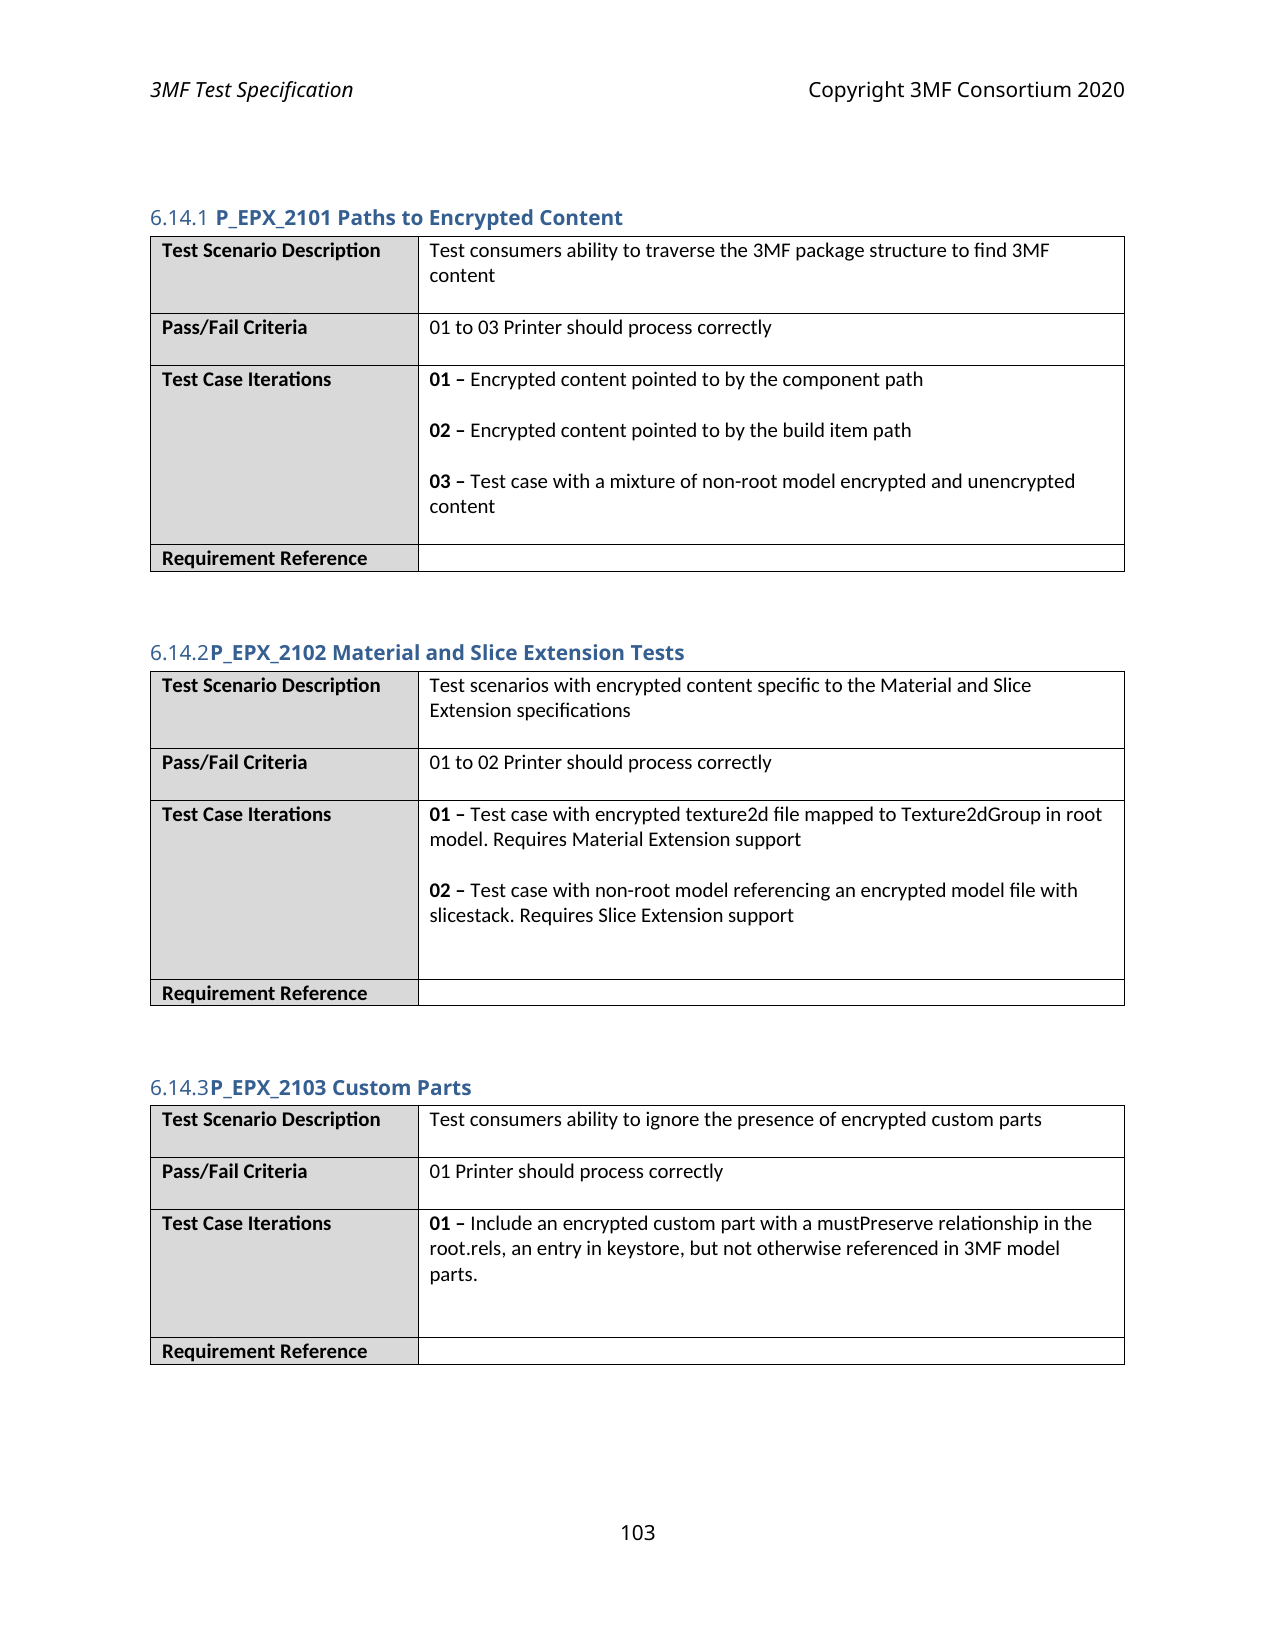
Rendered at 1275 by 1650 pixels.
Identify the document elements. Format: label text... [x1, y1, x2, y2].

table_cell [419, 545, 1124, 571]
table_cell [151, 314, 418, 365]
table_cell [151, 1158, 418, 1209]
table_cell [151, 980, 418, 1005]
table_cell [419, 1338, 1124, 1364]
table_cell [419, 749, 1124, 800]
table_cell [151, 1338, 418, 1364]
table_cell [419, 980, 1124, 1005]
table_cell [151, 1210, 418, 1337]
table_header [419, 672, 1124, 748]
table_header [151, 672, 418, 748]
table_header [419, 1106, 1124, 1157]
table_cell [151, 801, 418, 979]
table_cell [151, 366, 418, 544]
subtitle P_EPX_2103 Custom Parts [150, 1073, 1125, 1101]
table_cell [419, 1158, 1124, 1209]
subtitle P_EPX_2101 Paths to Encrypted Content [150, 203, 1125, 232]
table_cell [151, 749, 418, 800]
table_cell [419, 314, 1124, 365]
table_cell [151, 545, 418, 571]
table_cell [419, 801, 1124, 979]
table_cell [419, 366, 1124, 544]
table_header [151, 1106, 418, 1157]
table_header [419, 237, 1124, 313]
subtitle P_EPX_2102 Material and Slice Extension Tests [150, 638, 1125, 667]
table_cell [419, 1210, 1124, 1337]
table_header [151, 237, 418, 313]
